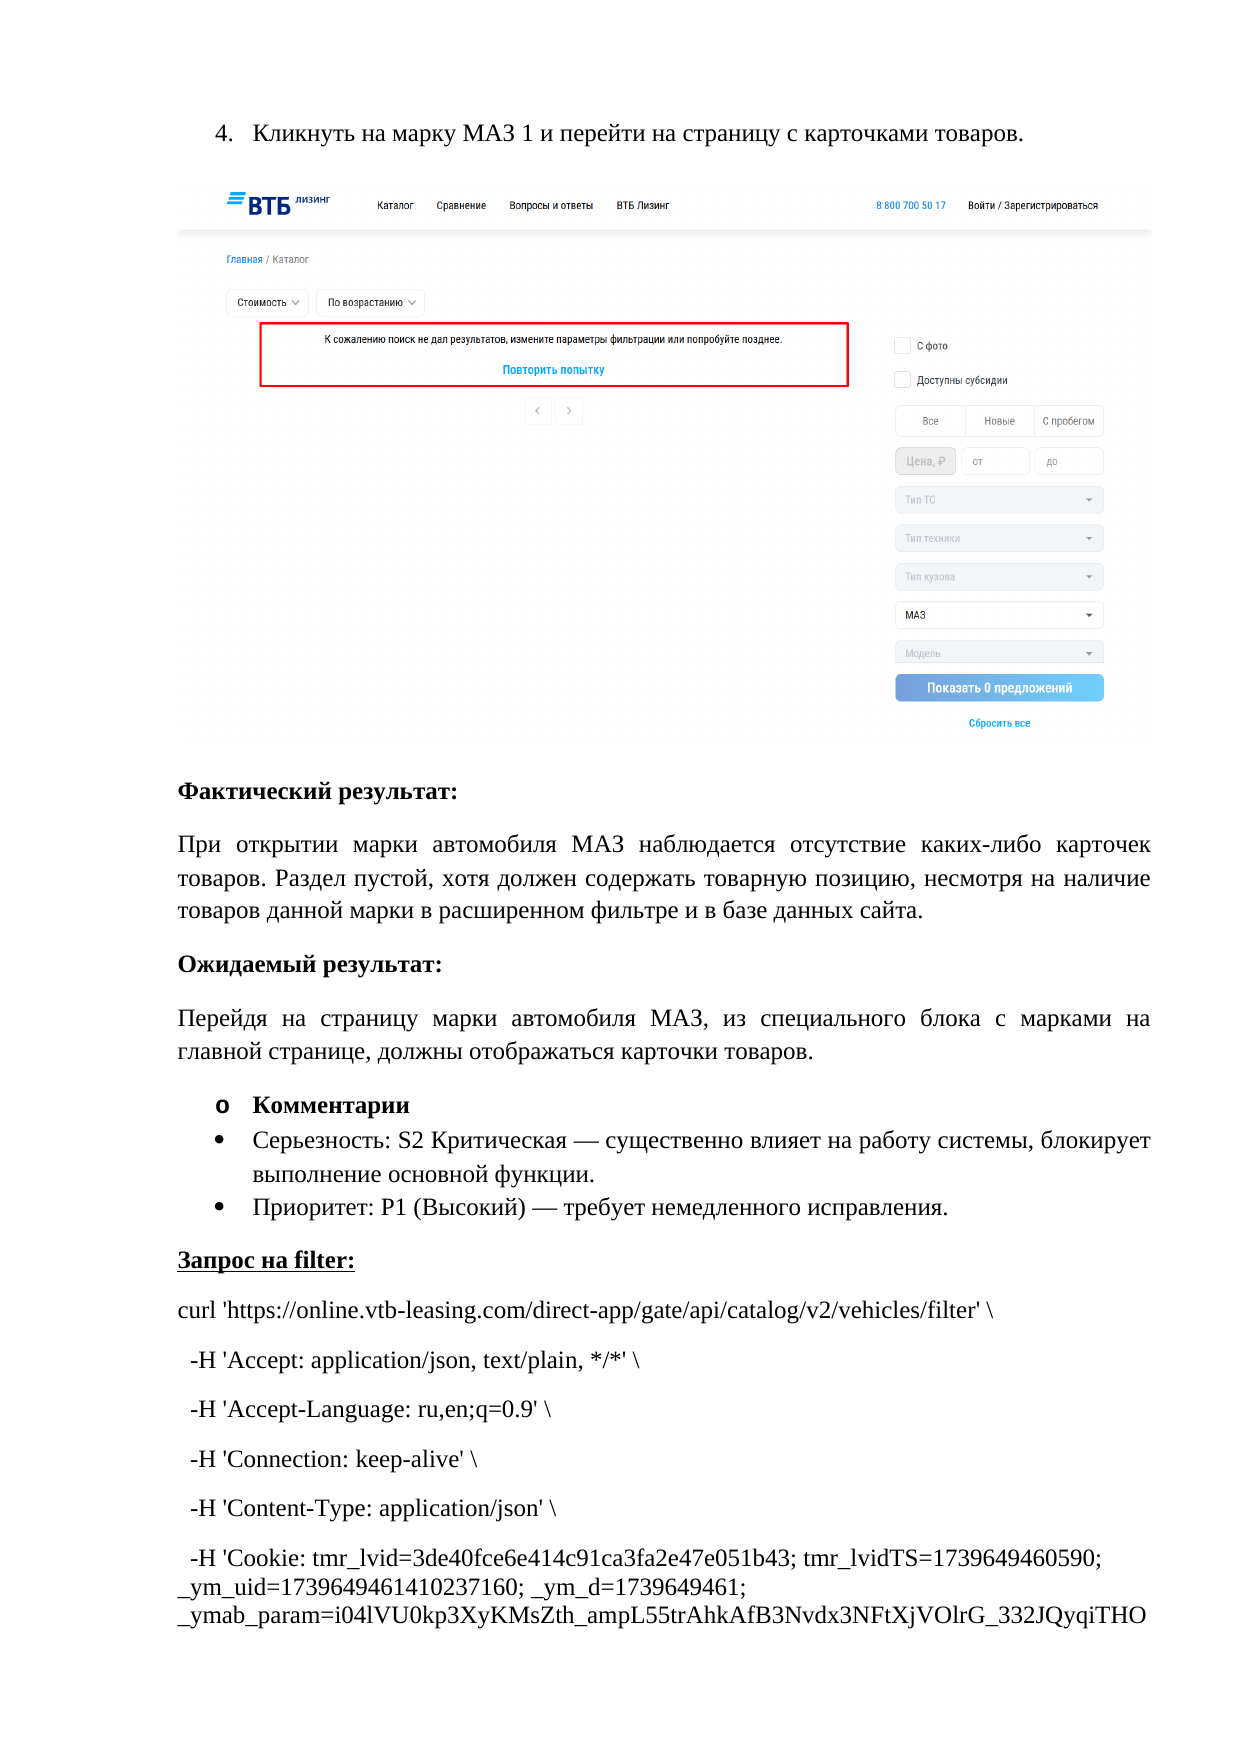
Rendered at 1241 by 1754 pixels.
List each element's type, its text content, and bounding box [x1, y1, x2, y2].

list Комментарии [215, 1090, 1152, 1121]
text Перейдя на страницу марки автомобиля МАЗ, из специального блока с марками на главной странице, должны отображаться карточки товаров. [177, 1003, 1152, 1065]
text Фактический результат: [177, 776, 1152, 804]
text -H 'Content-Type: application/json' \ [177, 1493, 1152, 1522]
text curl 'https://online.vtb-leasing.com/direct-app/gate/api/catalog/v2/vehicles/filter' \ [177, 1295, 1152, 1324]
text -H 'Connection: keep-alive' \ [177, 1444, 1152, 1473]
list Серьезность: S2 Критическая — существенно влияет на работу системы, блокирует выполнение основной функции. [215, 1126, 1152, 1187]
text Запрос на filter: [177, 1246, 1152, 1274]
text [177, 1543, 1152, 1629]
text -H 'Accept-Language: ru,en;q=0.9' \ [177, 1394, 1152, 1423]
text -H 'Accept: application/json, text/plain, */*' \ [177, 1345, 1152, 1373]
list Кликнуть на марку МАЗ 1 и перейти на страницу с карточками товаров. [215, 118, 1152, 147]
text При открытии марки автомобиля МАЗ наблюдается отсутствие каких-либо карточек товаров. Раздел пустой, хотя должен содержать товарную позицию, несмотря на наличие товаров данной марки в расширенном фильтре и в базе данных сайта. [177, 829, 1152, 924]
list Приоритет: P1 (Высокий) — требует немедленного исправления. [215, 1192, 1152, 1220]
text Ожидаемый результат: [177, 949, 1152, 978]
picture [177, 182, 1152, 743]
